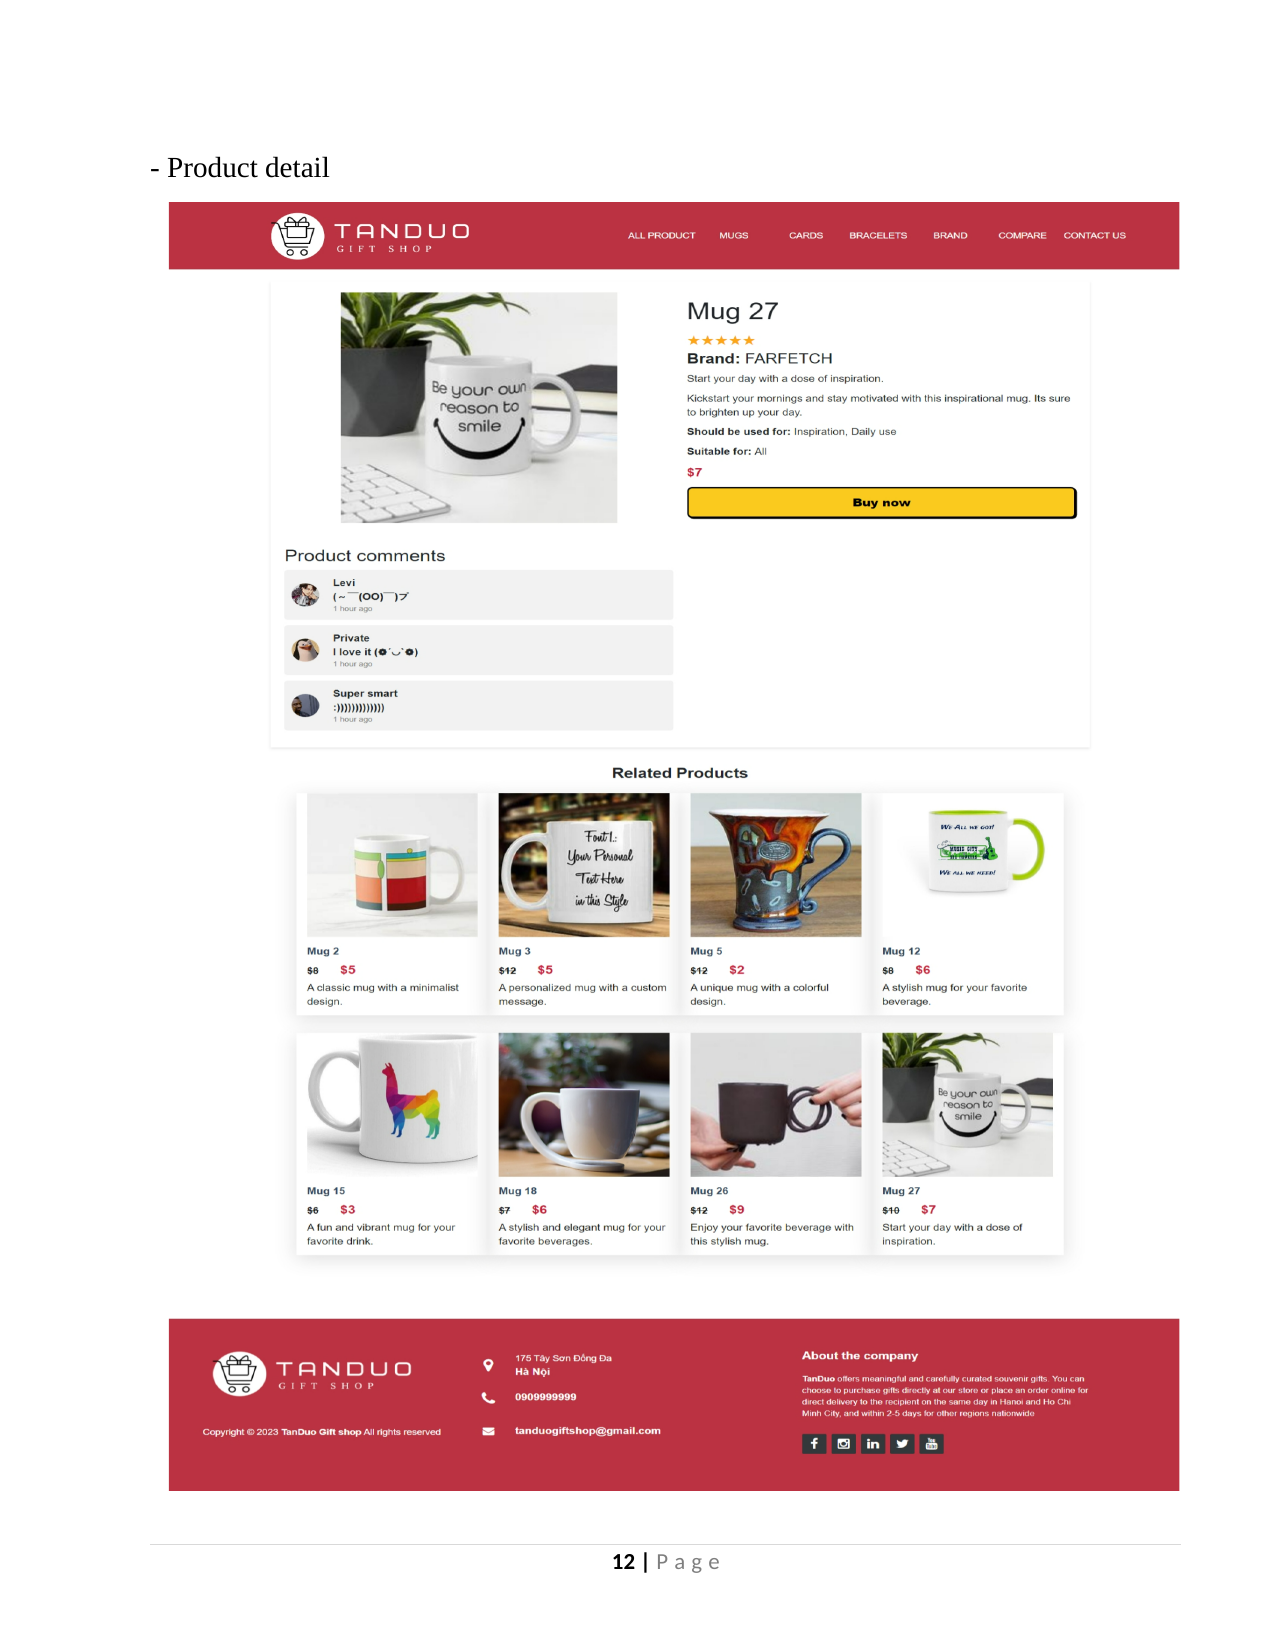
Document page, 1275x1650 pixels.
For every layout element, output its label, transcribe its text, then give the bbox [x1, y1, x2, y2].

text - Product detail [150, 150, 1181, 183]
